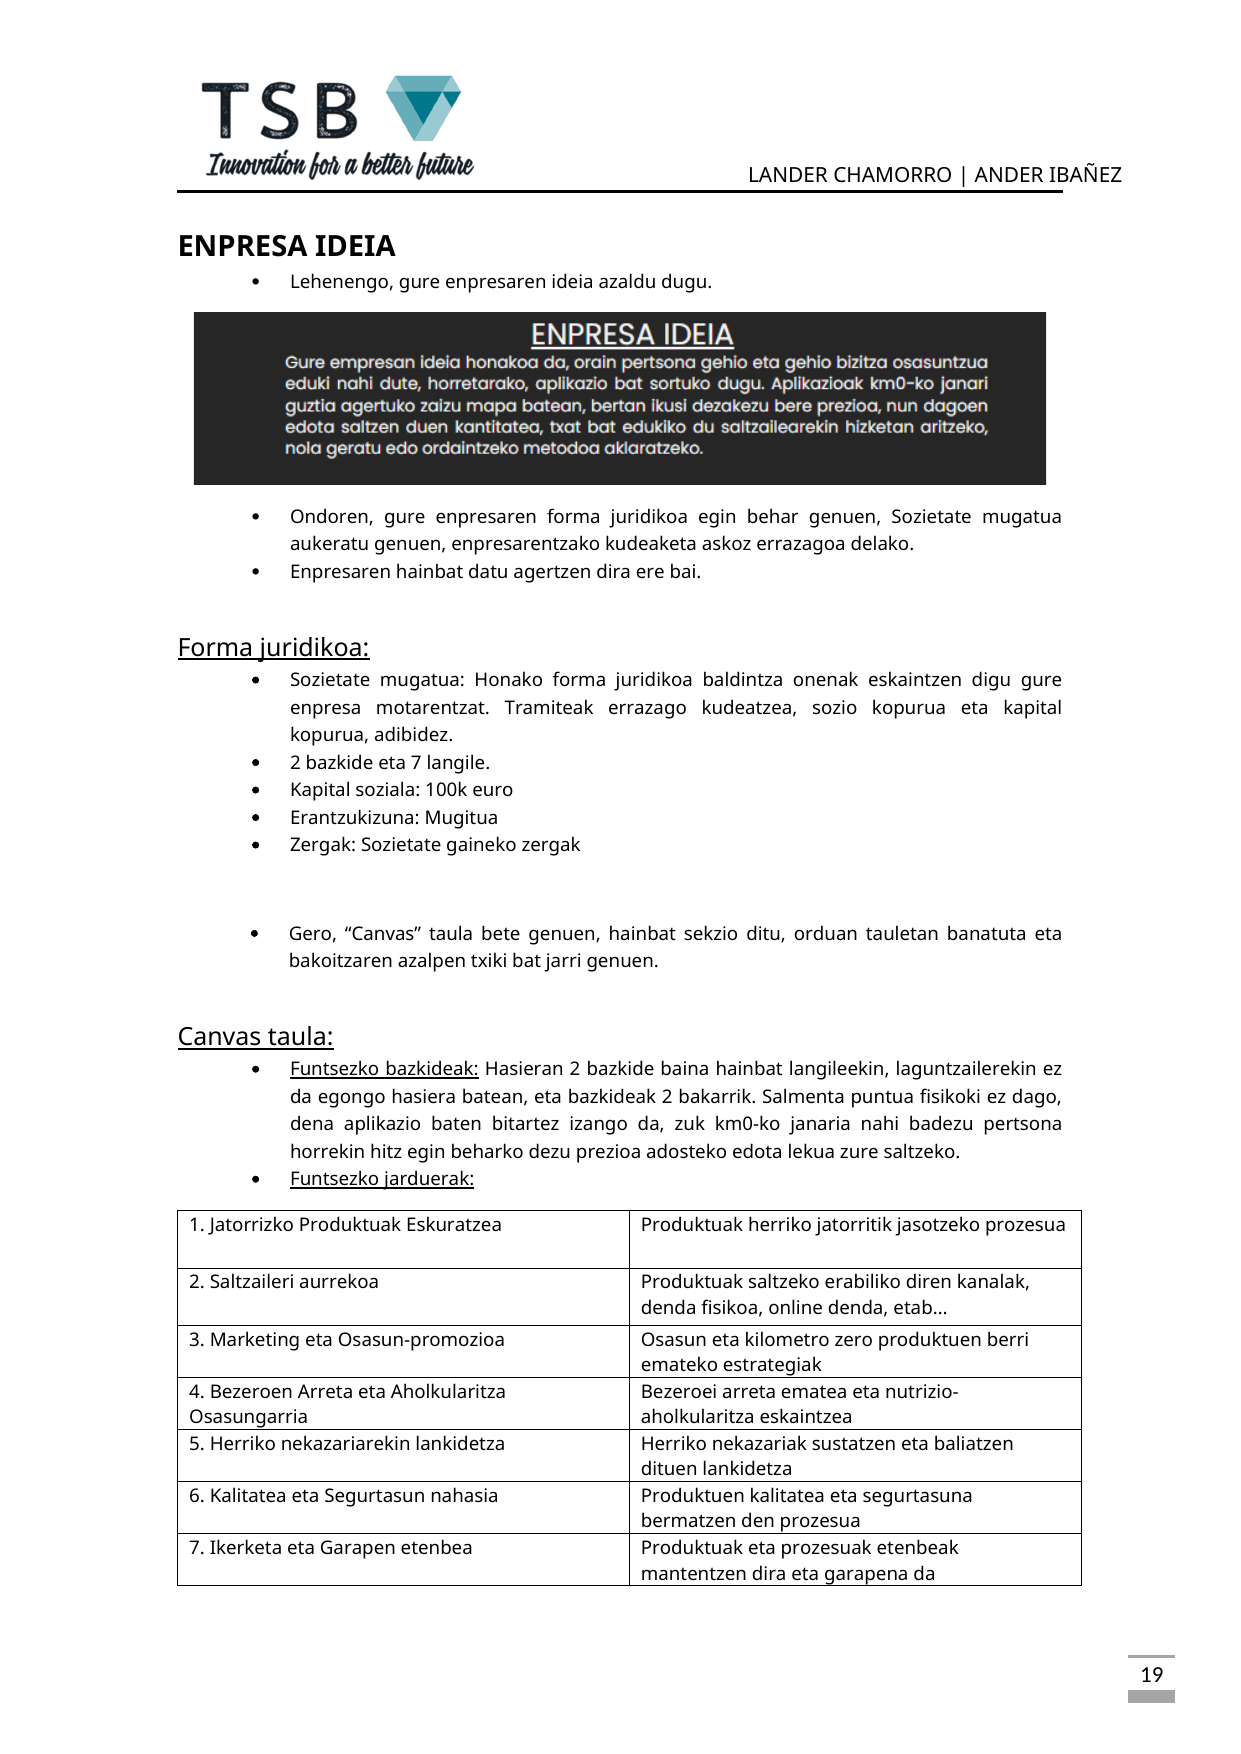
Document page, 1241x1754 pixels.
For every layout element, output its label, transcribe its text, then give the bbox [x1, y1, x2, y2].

table_cell Produktuen kalitatea eta segurtasuna bermatzen den prozesua [630, 1482, 1081, 1533]
table_cell 4. Bezeroen Arreta eta Aholkularitza Osasungarria [178, 1378, 629, 1429]
table_cell 2. Saltzaileri aurrekoa [178, 1269, 629, 1325]
list Zergak: Sozietate gaineko zergak [252, 831, 1063, 857]
list Gero, “Canvas” taula bete genuen, hainbat sekzio ditu, orduan tauletan banatuta eta bakoitzaren azalpen txiki bat jarri genuen. [251, 920, 1063, 973]
table_cell Produktuak eta prozesuak etenbeak mantentzen dira eta garapena da [630, 1534, 1081, 1585]
list Enpresaren hainbat datu agertzen dira ere bai. [252, 558, 1063, 583]
table_cell 6. Kalitatea eta Segurtasun nahasia [178, 1482, 629, 1533]
list Sozietate mugatua: Honako forma juridikoa baldintza onenak eskaintzen digu gure enpresa motarentzat. Tramiteak errazago kudeatzea, sozio kopurua eta kapital kopurua, adibidez. [252, 666, 1063, 747]
picture [193, 312, 1047, 485]
table_cell 7. Ikerketa eta Garapen etenbea [178, 1534, 629, 1585]
list Lehenengo, gure enpresaren ideia azaldu dugu. [252, 268, 1063, 294]
table_cell Bezeroei arreta ematea eta nutrizio-aholkularitza eskaintzea [630, 1378, 1081, 1429]
table_cell Produktuak saltzeko erabiliko diren kanalak, denda fisikoa, online denda, etab… [630, 1269, 1081, 1325]
list 2 bazkide eta 7 langile. [252, 749, 1063, 774]
list Ondoren, gure enpresaren forma juridikoa egin behar genuen, Sozietate mugatua aukeratu genuen, enpresarentzako kudeaketa askoz errazagoa delako. [252, 503, 1063, 556]
table_cell Osasun eta kilometro zero produktuen berri emateko estrategiak [630, 1326, 1081, 1377]
subtitle Canvas taula: [177, 1019, 1063, 1053]
list Kapital soziala: 100k euro [252, 776, 1063, 802]
table_header 1. Jatorrizko Produktuak Eskuratzea [178, 1211, 629, 1267]
list Erantzukizuna: Mugitua [252, 804, 1063, 829]
picture [177, 73, 501, 182]
subtitle ENPRESA IDEIA [177, 226, 1063, 265]
list Funtsezko bazkideak: Hasieran 2 bazkide baina hainbat langileekin, laguntzailerekin ez da egongo hasiera batean, eta bazkideak 2 bakarrik. Salmenta puntua fisikoki ez dago, dena aplikazio baten bitartez izango da, zuk km0-ko janaria nahi badezu pertsona horrekin hitz egin beharko dezu prezioa adosteko edota lekua zure saltzeko. [252, 1056, 1063, 1164]
subtitle Forma juridikoa: [177, 630, 1063, 664]
table_cell Herriko nekazariak sustatzen eta baliatzen dituen lankidetza [630, 1430, 1081, 1481]
list Funtsezko jarduerak: [252, 1166, 1063, 1191]
table_cell 5. Herriko nekazariarekin lankidetza [178, 1430, 629, 1481]
table_header Produktuak herriko jatorritik jasotzeko prozesua [630, 1211, 1081, 1267]
table_cell 3. Marketing eta Osasun-promozioa [178, 1326, 629, 1377]
